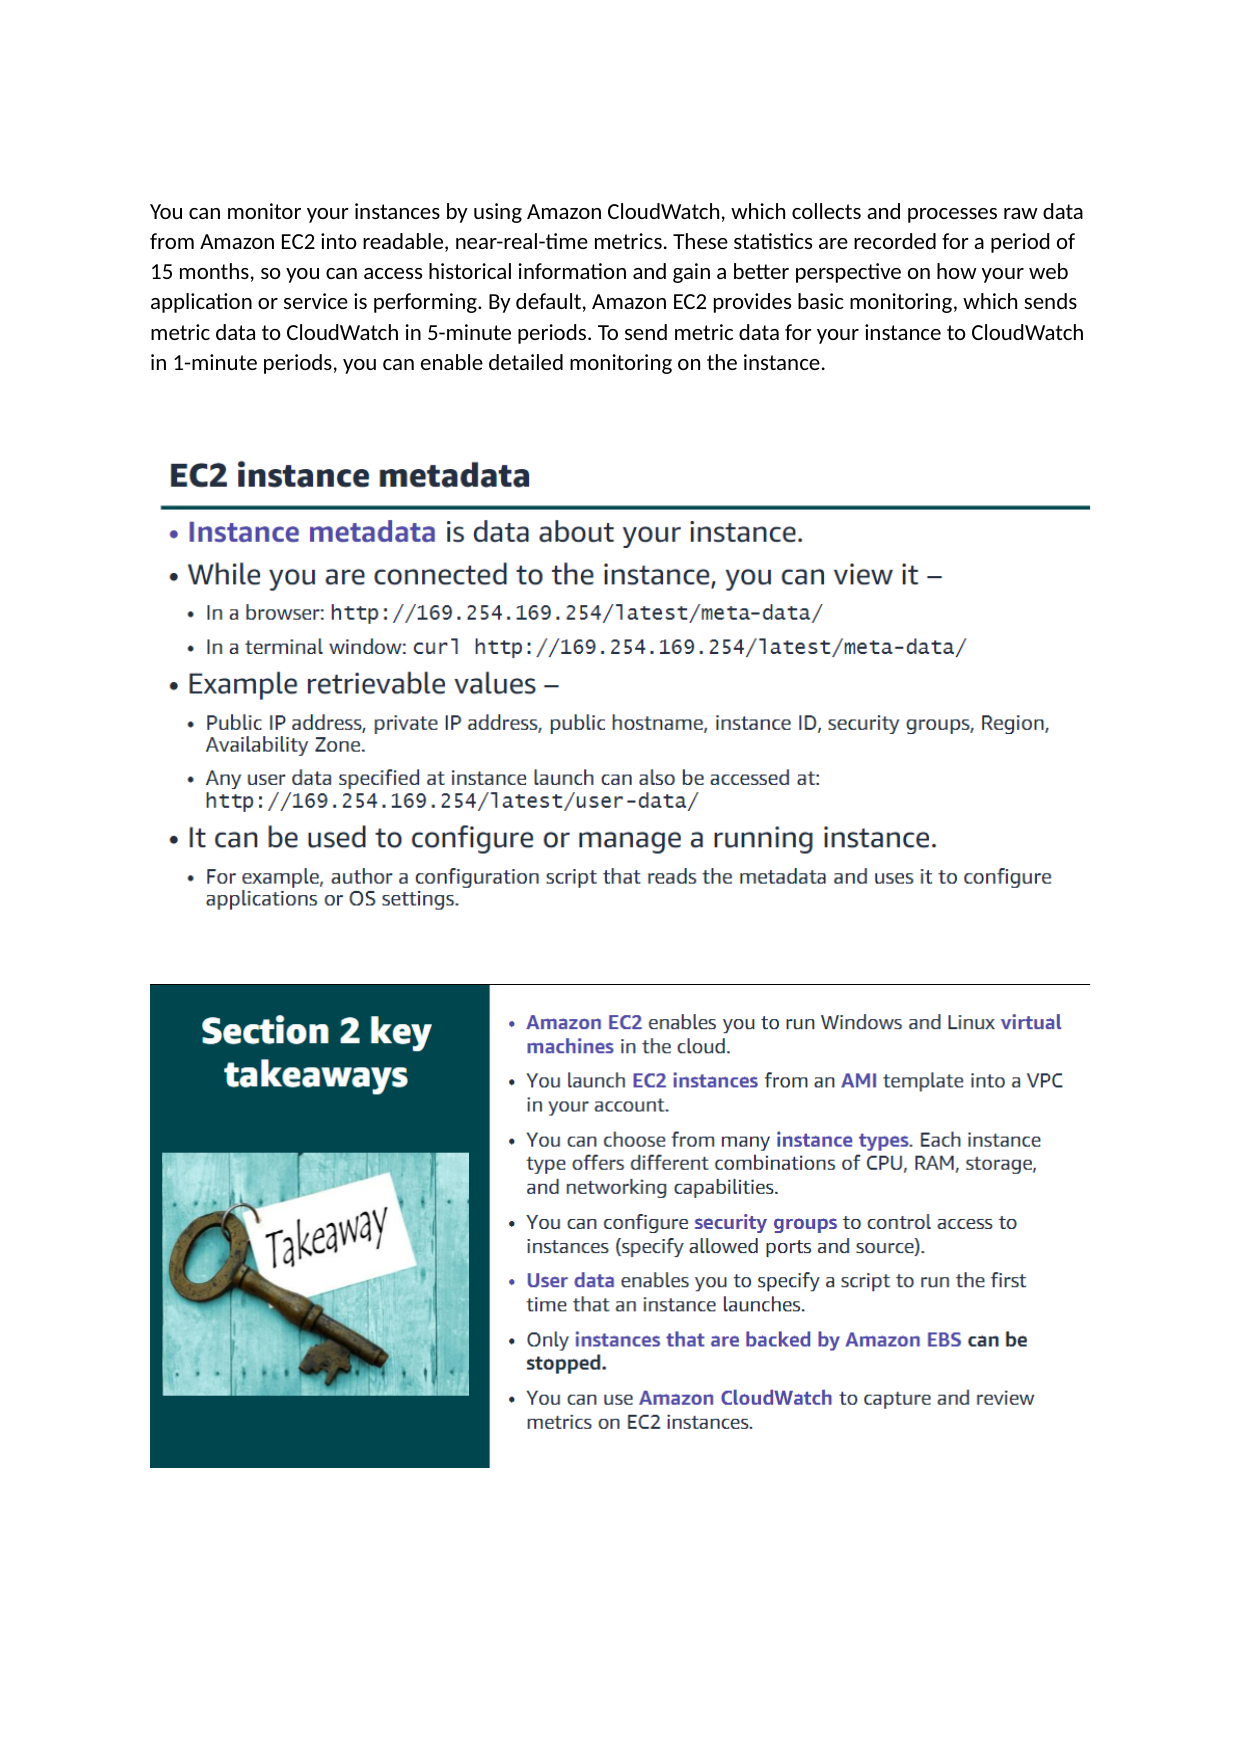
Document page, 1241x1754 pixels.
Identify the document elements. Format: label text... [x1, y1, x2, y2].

picture [150, 441, 1091, 919]
text You can monitor your instances by using Amazon CloudWatch, which collects and processes raw data from Amazon EC2 into readable, near-real-time metrics. These statistics are recorded for a period of 15 months, so you can access historical information and gain a better perspective on how your web application or service is performing. By default, Amazon EC2 provides basic monitoring, which sends metric data to CloudWatch in 5-minute periods. To send metric data for your instance to CloudWatch in 1-minute periods, you can enable detailed monitoring on the instance. [150, 197, 1090, 376]
picture [150, 984, 1091, 1468]
